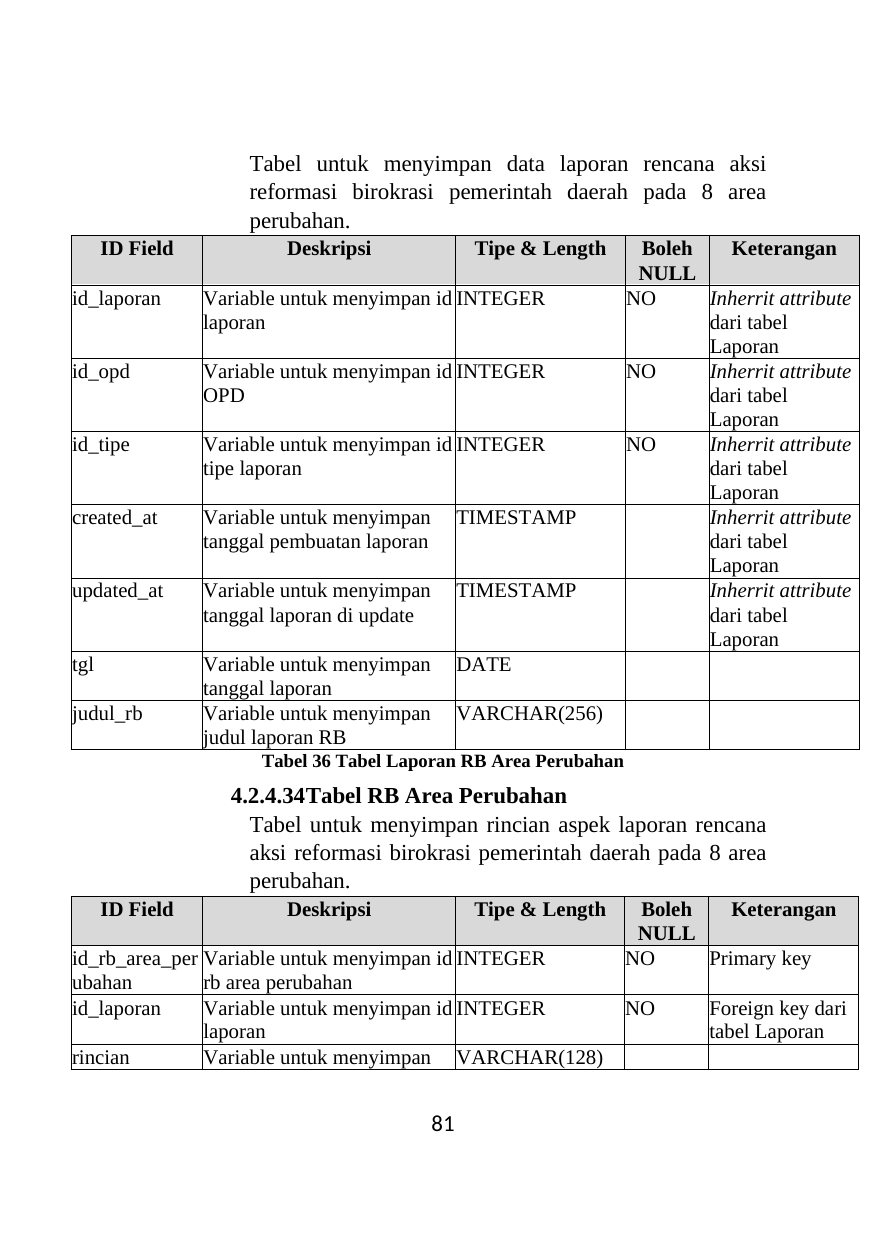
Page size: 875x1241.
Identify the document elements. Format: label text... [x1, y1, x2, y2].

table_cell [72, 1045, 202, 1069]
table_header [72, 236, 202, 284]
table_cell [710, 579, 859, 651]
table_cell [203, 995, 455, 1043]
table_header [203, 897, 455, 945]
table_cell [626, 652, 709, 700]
text Tabel untuk menyimpan data laporan rencana aksi reformasi birokrasi pemerintah daerah pada 8 area perubahan. [249, 150, 767, 233]
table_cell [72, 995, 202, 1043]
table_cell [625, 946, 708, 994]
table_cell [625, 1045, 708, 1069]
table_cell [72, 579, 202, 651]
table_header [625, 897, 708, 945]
text Tabel 36 Tabel Laporan RB Area Perubahan [118, 750, 767, 772]
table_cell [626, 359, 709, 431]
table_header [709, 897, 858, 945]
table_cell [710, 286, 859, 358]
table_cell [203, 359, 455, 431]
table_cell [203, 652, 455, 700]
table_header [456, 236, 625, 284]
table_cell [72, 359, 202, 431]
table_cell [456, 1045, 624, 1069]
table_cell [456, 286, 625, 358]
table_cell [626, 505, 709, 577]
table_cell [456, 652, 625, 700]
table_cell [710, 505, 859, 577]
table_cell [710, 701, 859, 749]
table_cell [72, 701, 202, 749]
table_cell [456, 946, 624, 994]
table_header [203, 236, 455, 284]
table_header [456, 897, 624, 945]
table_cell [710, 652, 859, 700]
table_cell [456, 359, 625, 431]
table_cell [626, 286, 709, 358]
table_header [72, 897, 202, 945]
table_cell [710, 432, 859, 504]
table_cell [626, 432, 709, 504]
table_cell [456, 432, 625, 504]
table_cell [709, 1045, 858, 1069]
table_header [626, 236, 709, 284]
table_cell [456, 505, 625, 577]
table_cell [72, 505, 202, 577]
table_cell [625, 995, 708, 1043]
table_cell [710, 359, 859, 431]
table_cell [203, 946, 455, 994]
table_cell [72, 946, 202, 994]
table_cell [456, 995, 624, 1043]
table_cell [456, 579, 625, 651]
text Tabel untuk menyimpan rincian aspek laporan rencana aksi reformasi birokrasi pemerintah daerah pada 8 area perubahan. [249, 811, 767, 894]
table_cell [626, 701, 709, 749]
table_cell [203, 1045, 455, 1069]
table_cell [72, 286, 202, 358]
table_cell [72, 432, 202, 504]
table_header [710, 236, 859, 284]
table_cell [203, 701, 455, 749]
list Tabel RB Area Perubahan [231, 782, 767, 809]
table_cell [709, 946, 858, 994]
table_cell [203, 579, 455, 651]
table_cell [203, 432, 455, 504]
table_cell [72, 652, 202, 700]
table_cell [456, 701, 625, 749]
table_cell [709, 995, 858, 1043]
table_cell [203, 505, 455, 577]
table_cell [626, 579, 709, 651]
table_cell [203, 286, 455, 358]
